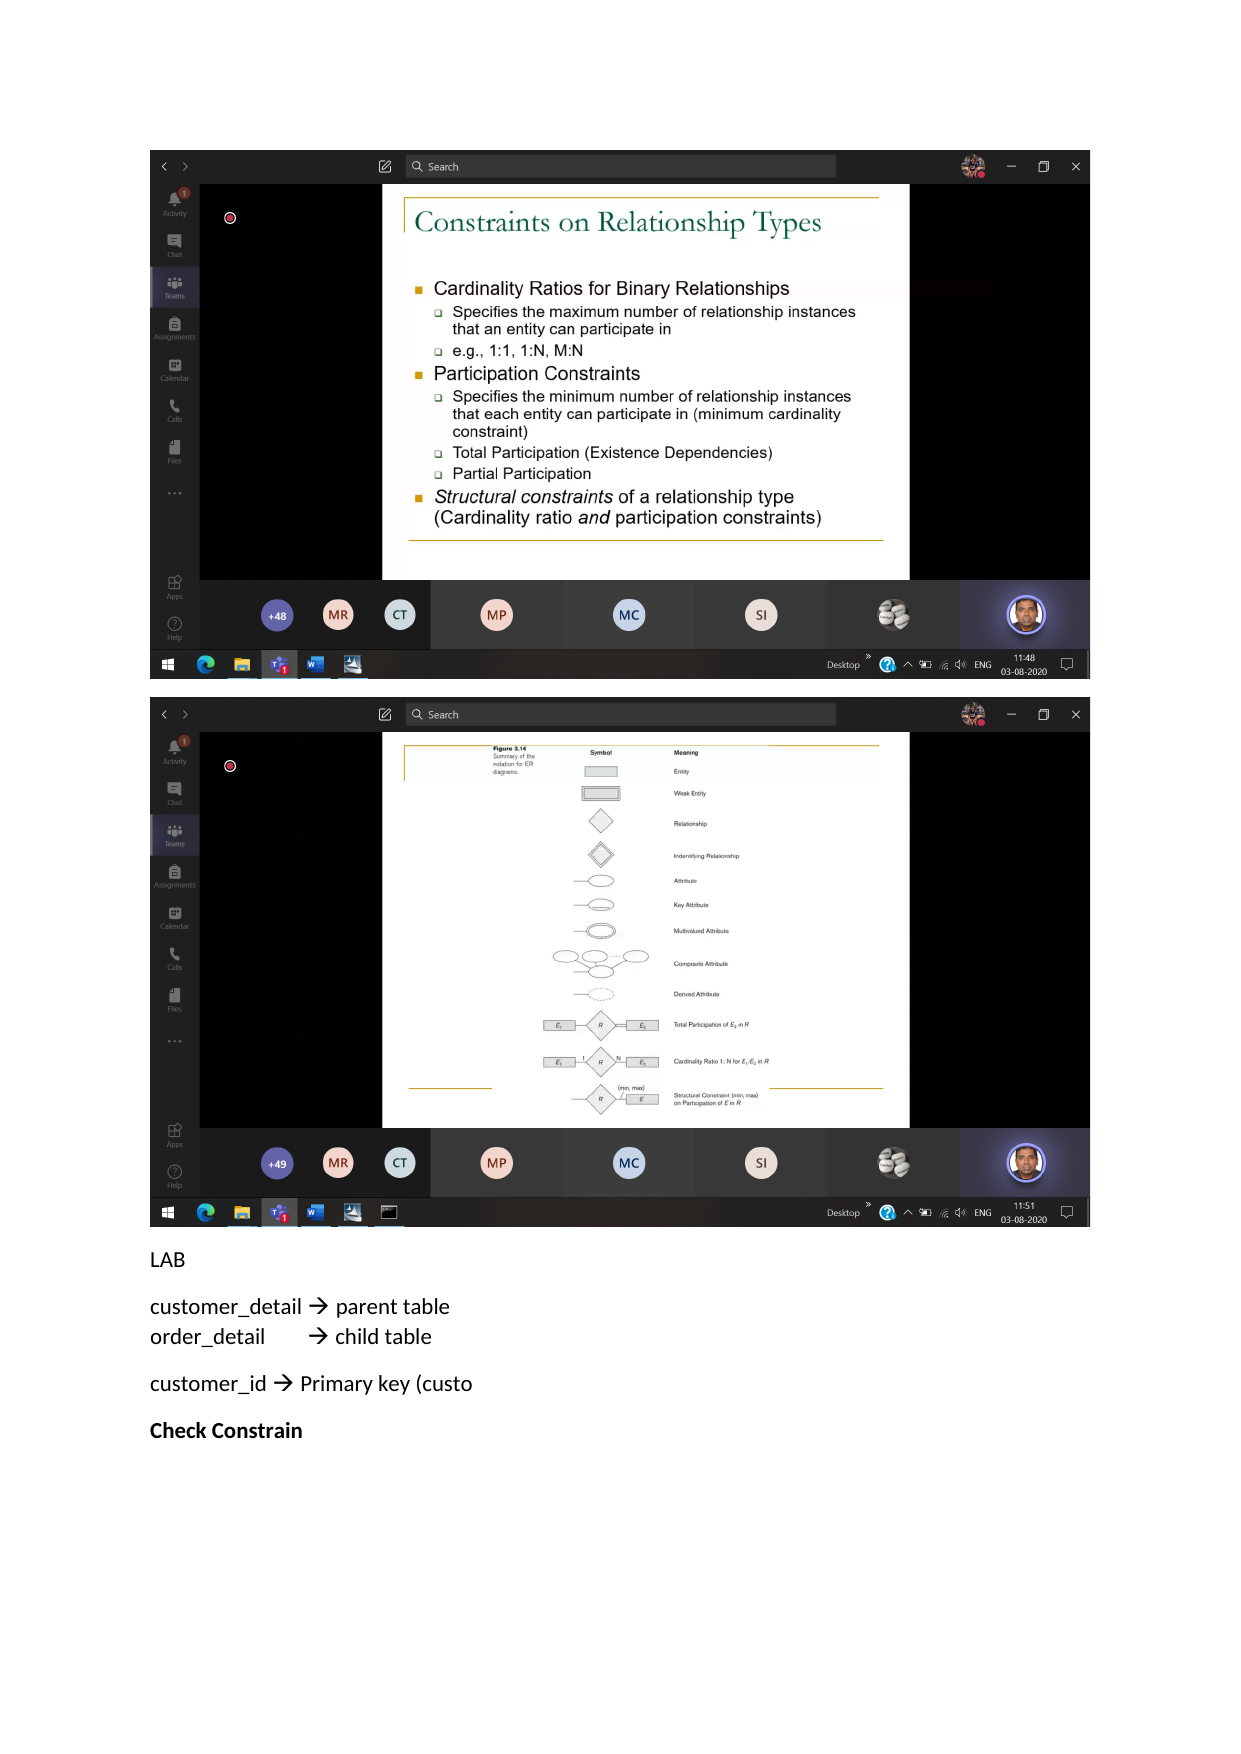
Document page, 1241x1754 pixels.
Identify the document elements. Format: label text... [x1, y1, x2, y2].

text LAB [150, 1245, 1090, 1273]
picture [150, 150, 1091, 679]
picture [150, 697, 1091, 1227]
text customer_id Primary key (custo [150, 1369, 1090, 1397]
text Check Constrain [150, 1416, 1090, 1444]
text customer_detail parent table order_detail child table [150, 1292, 1090, 1351]
